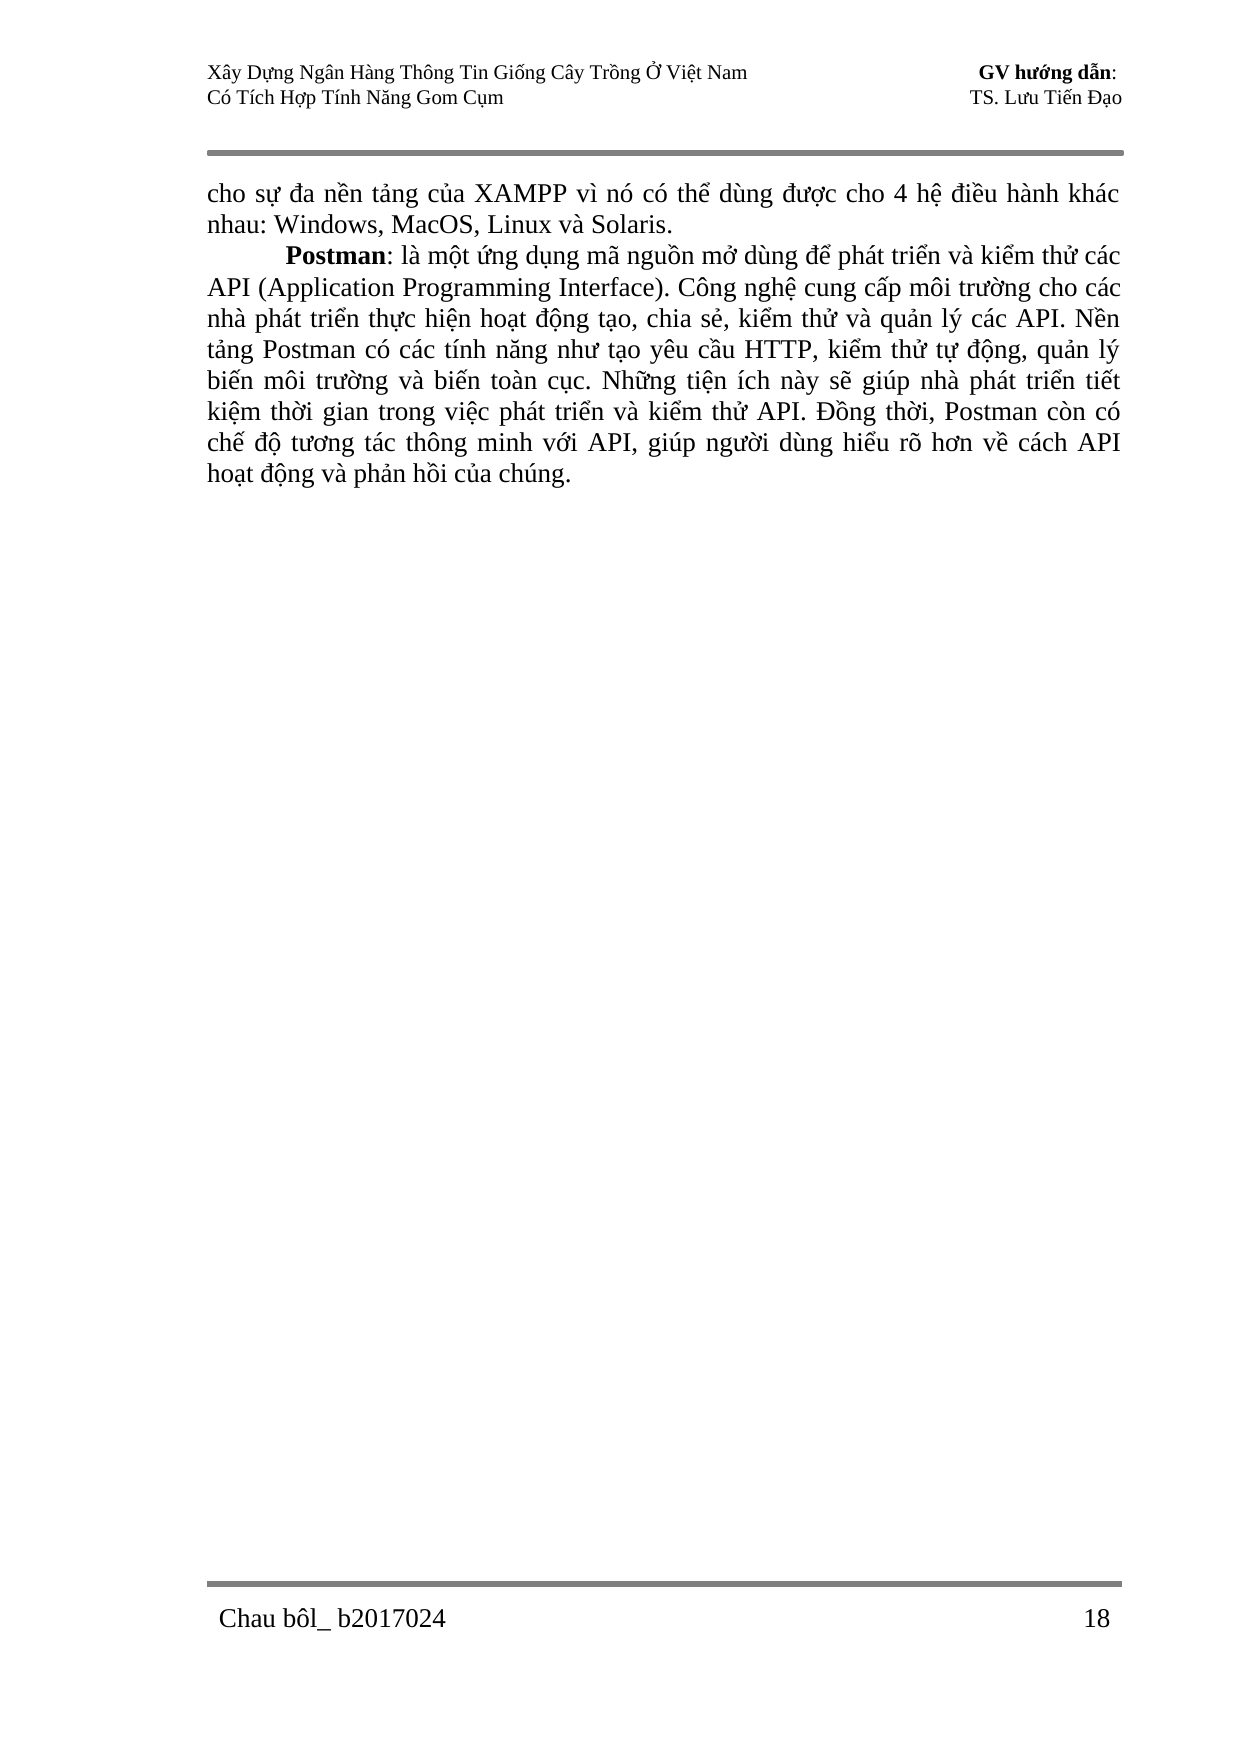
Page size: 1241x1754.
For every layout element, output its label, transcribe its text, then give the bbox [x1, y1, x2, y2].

text Postman: là một ứng dụng mã nguồn mở dùng để phát triển và kiểm thử các API (Application Programming Interface). Công nghệ cung cấp môi trường cho các nhà phát triển thực hiện hoạt động tạo, chia sẻ, kiểm thử và quản lý các API. Nền tảng Postman có các tính năng như tạo yêu cầu HTTP, kiểm thử tự động, quản lý biến môi trường và biến toàn cục. Những tiện ích này sẽ giúp nhà phát triển tiết kiệm thời gian trong việc phát triển và kiểm thử API. Đồng thời, Postman còn có chế độ tương tác thông minh với API, giúp người dùng hiểu rõ hơn về cách API hoạt động và phản hồi của chúng. [207, 239, 1122, 489]
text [207, 177, 1122, 239]
